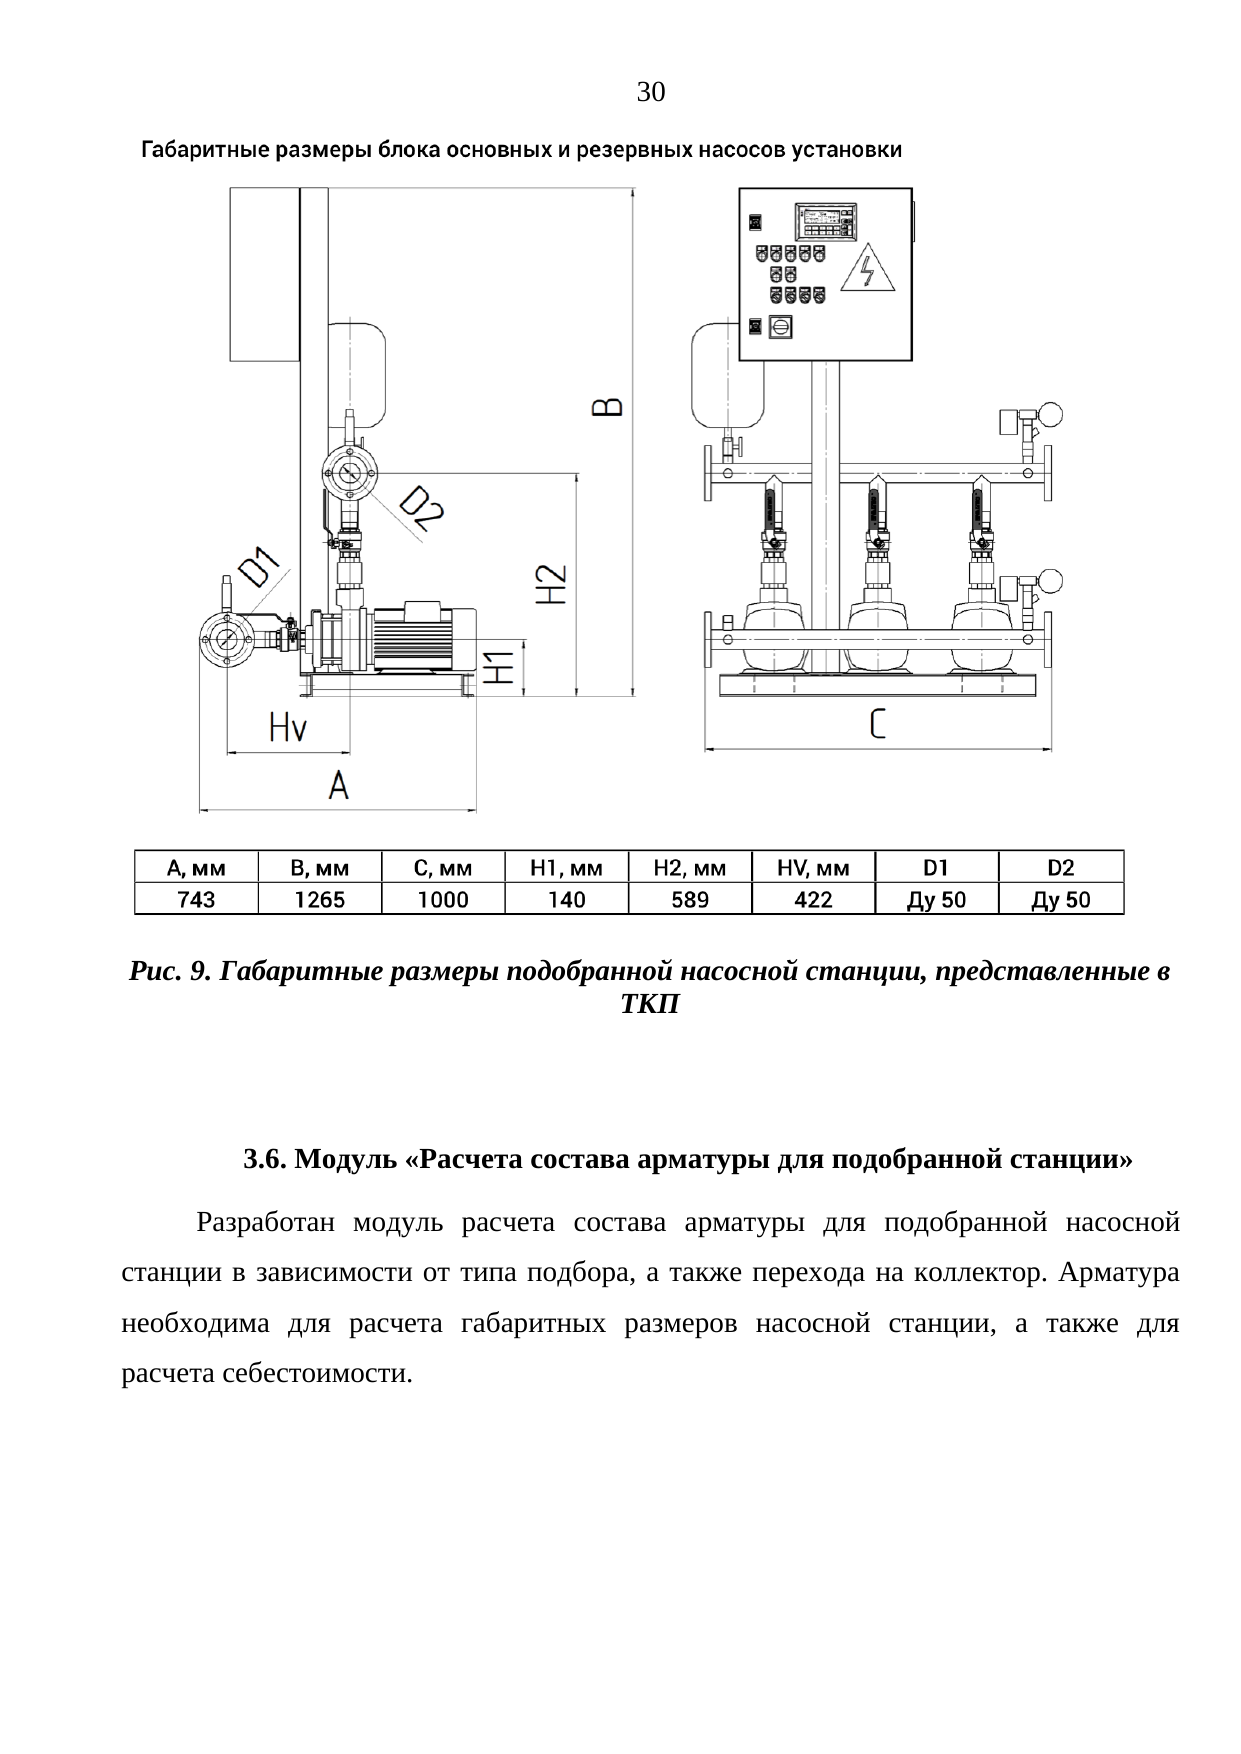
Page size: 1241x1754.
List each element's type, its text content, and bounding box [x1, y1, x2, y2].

picture [121, 118, 1154, 937]
subtitle Модуль «Расчета состава арматуры для подобранной станции» [121, 1141, 1181, 1175]
text Разработан модуль расчета состава арматуры для подобранной насосной станции в зависимости от типа подбора, а также перехода на коллектор. Арматура необходима для расчета габаритных размеров насосной станции, а также для расчета себестоимости. [121, 1204, 1181, 1389]
text Рис. 9. Габаритные размеры подобранной насосной станции, представленные в ТКП [121, 953, 1181, 1020]
